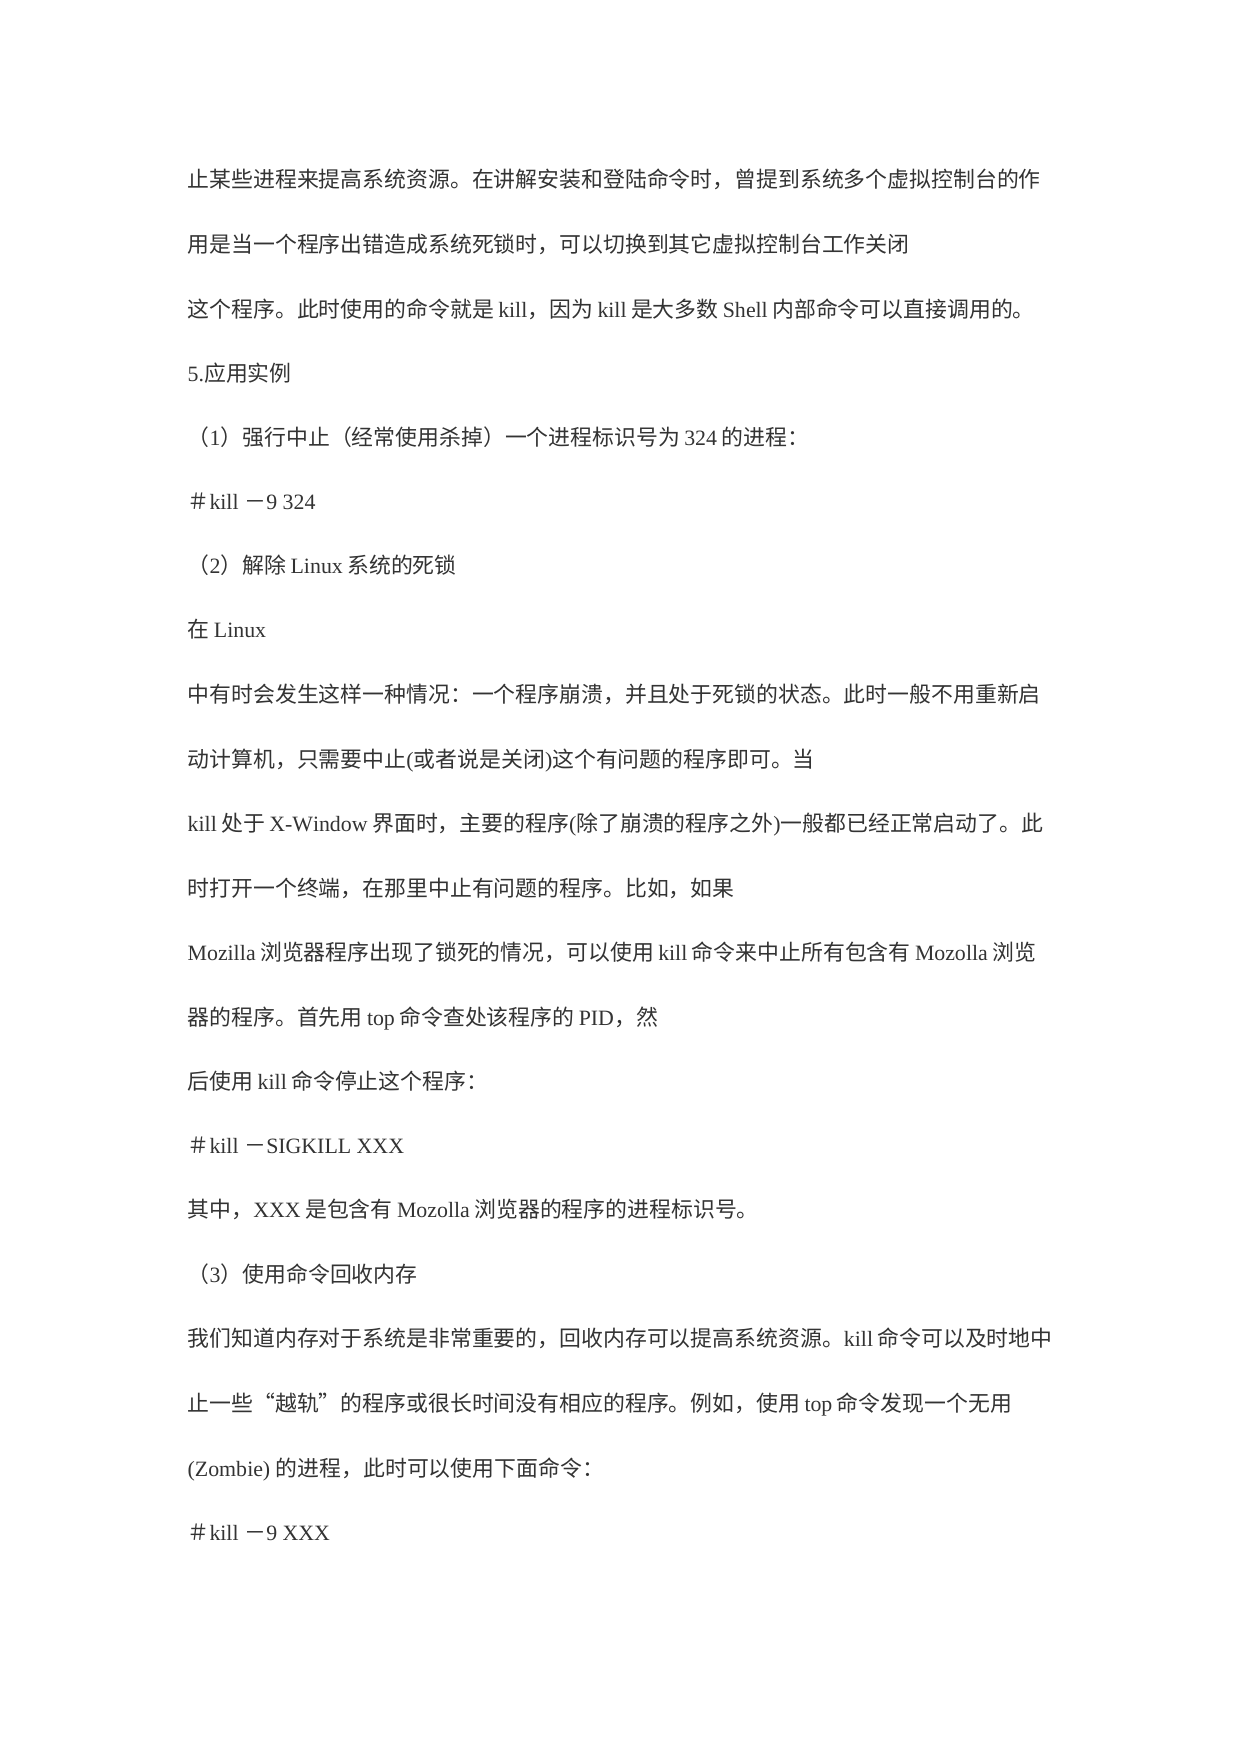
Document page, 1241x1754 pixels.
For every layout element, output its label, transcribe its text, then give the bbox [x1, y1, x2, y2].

text ＃kill －SIGKILL XXX [187, 1128, 1053, 1160]
text 后使用kill命令停止这个程序： [187, 1064, 1053, 1096]
text 其中，XXX是包含有Mozolla浏览器的程序的进程标识号。 [187, 1192, 1053, 1224]
text Mozilla浏览器程序出现了锁死的情况，可以使用kill命令来中止所有包含有Mozolla浏览器的程序。首先用top命令查处该程序的PID，然 [187, 934, 1053, 1032]
text 在Linux [187, 612, 1053, 644]
text ＃kill －9 XXX [187, 1514, 1053, 1547]
text （3）使用命令回收内存 [187, 1256, 1053, 1289]
text （2）解除Linux系统的死锁 [187, 548, 1053, 580]
text ＃kill －9 324 [187, 484, 1053, 516]
text 中有时会发生这样一种情况：一个程序崩溃，并且处于死锁的状态。此时一般不用重新启动计算机，只需要中止(或者说是关闭)这个有问题的程序即可。当 [187, 676, 1053, 774]
text 止某些进程来提高系统资源。在讲解安装和登陆命令时，曾提到系统多个虚拟控制台的作用是当一个程序出错造成系统死锁时，可以切换到其它虚拟控制台工作关闭 [187, 162, 1053, 259]
text kill处于X-Window界面时，主要的程序(除了崩溃的程序之外)一般都已经正常启动了。此时打开一个终端，在那里中止有问题的程序。比如，如果 [187, 805, 1053, 903]
text 我们知道内存对于系统是非常重要的，回收内存可以提高系统资源。kill命令可以及时地中止一些“越轨”的程序或很长时间没有相应的程序。例如，使用top命令发现一个无用 (Zombie) 的进程，此时可以使用下面命令： [187, 1320, 1053, 1483]
text 5.应用实例 [187, 355, 1053, 388]
text 这个程序。此时使用的命令就是kill，因为kill是大多数Shell内部命令可以直接调用的。 [187, 291, 1053, 324]
text （1）强行中止（经常使用杀掉）一个进程标识号为324的进程： [187, 419, 1053, 452]
